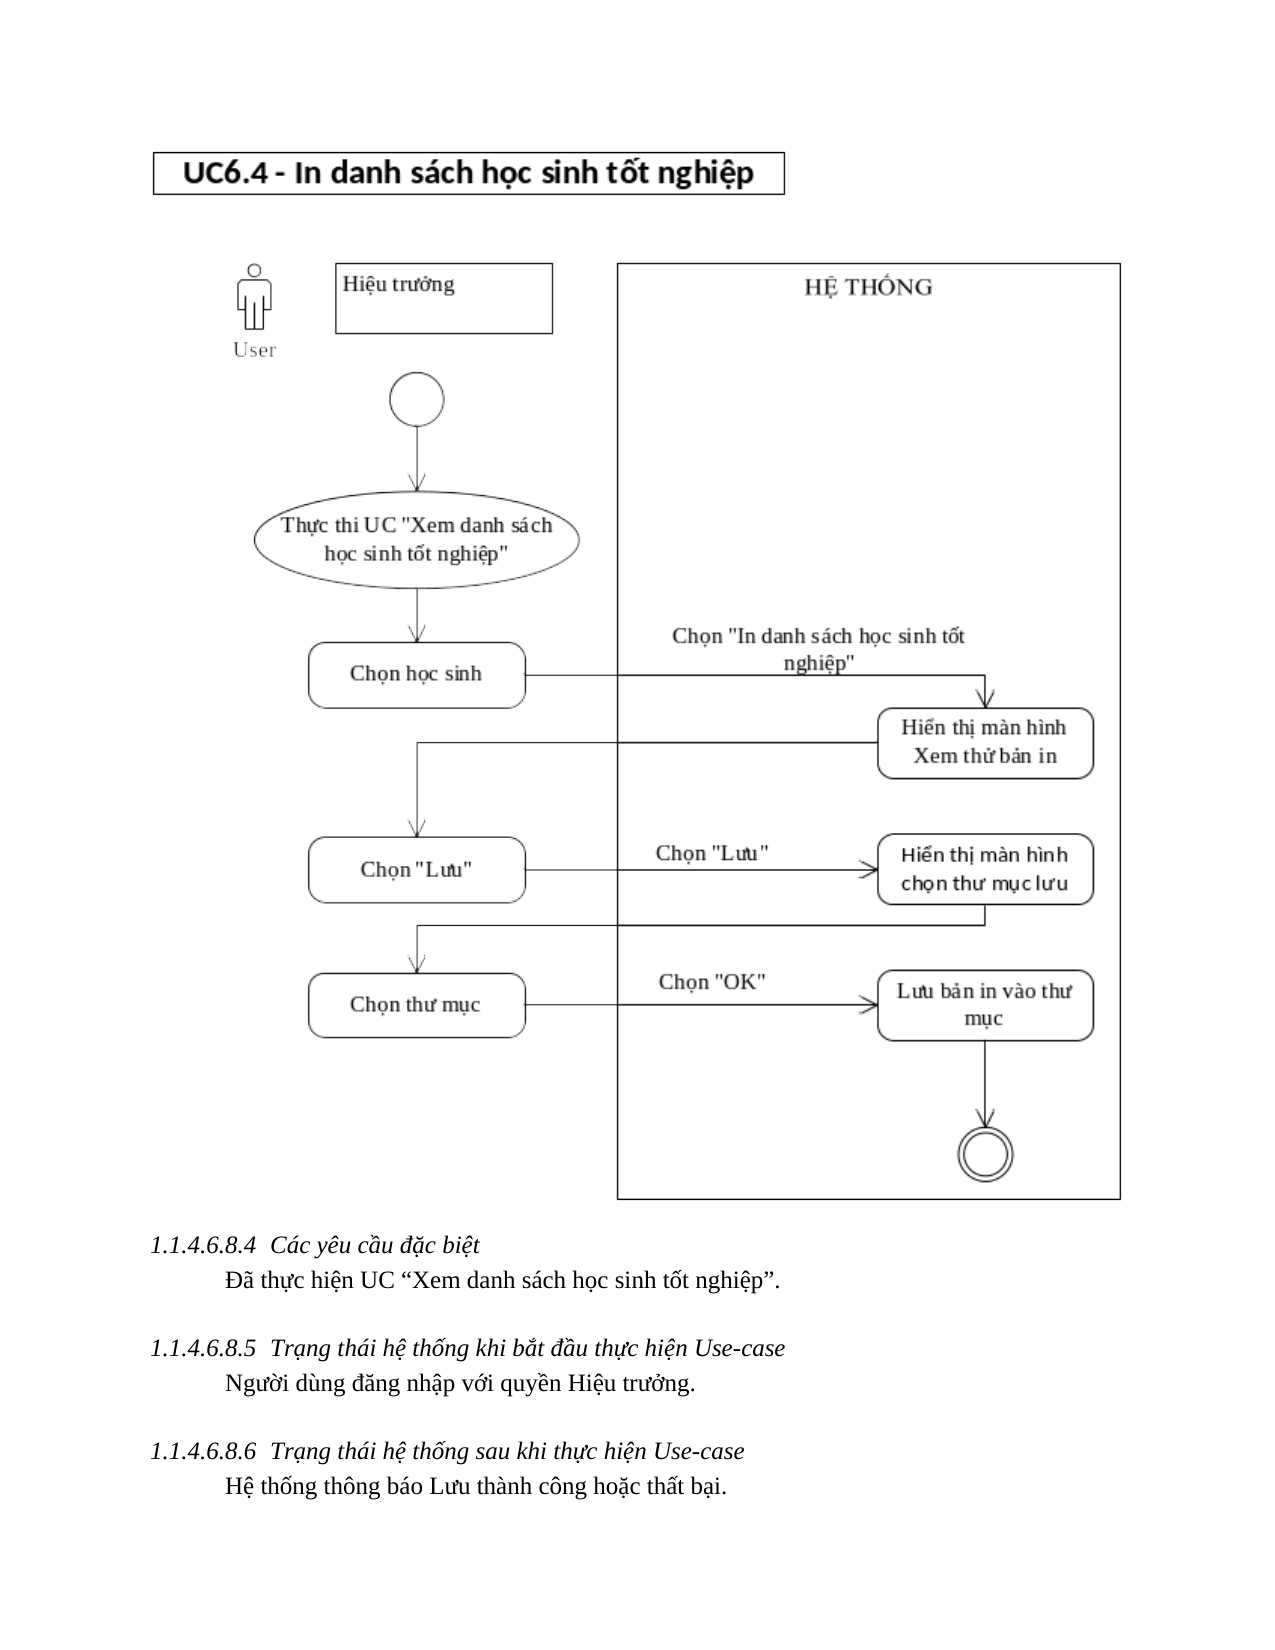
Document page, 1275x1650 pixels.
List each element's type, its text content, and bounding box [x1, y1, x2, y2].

subtitle Trạng thái hệ thống khi bắt đầu thực hiện Use-case [150, 1333, 1125, 1362]
subtitle Trạng thái hệ thống sau khi thực hiện Use-case [150, 1436, 1125, 1465]
text Đã thực hiện UC “Xem danh sách học sinh tốt nghiệp”. [225, 1265, 1125, 1293]
text Hệ thống thông báo Lưu thành công hoặc thất bại. [225, 1471, 1125, 1500]
text Người dùng đăng nhập với quyền Hiệu trưởng. [225, 1368, 1125, 1397]
subtitle Các yêu cầu đặc biệt [150, 1230, 1125, 1258]
